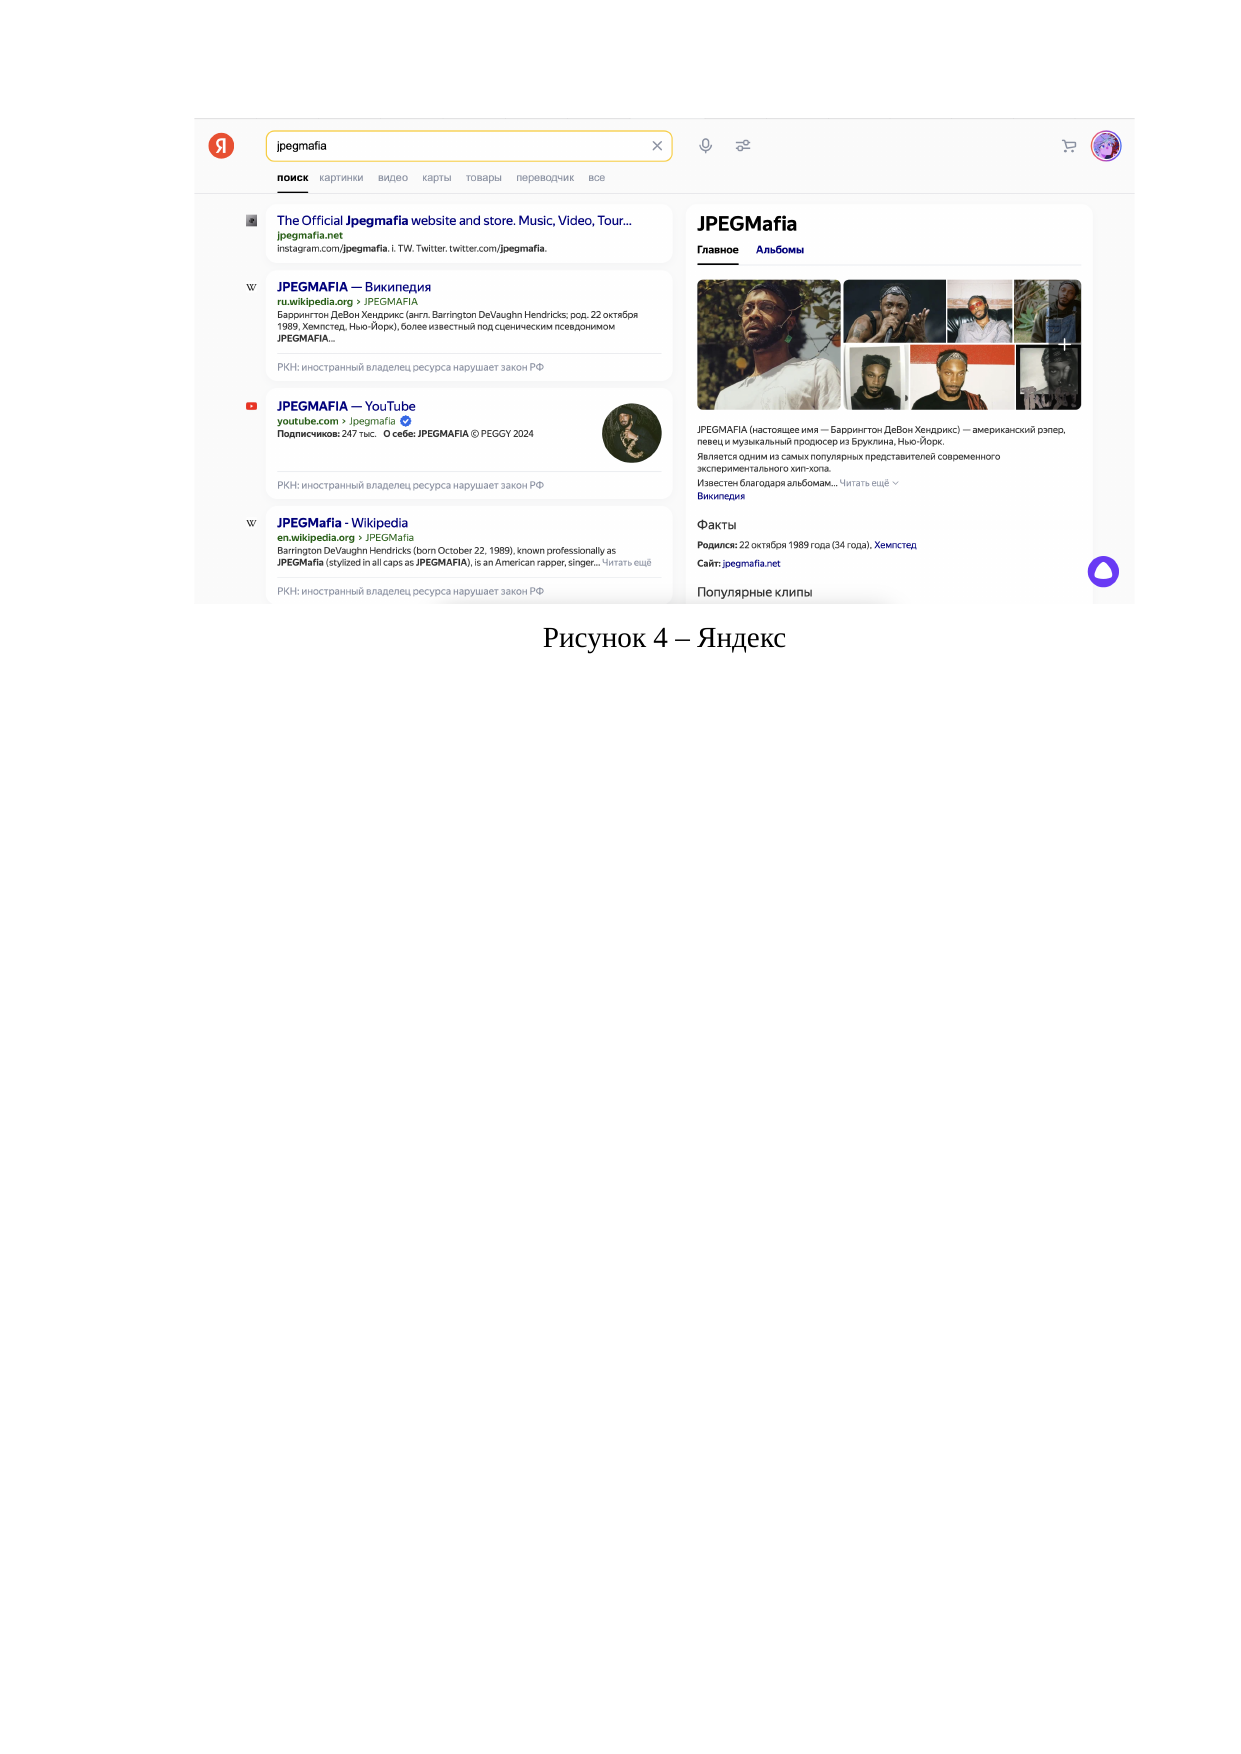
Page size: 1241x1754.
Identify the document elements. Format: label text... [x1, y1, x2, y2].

picture [194, 118, 1135, 604]
text Рисунок 4 – Яндекс [177, 620, 1152, 653]
